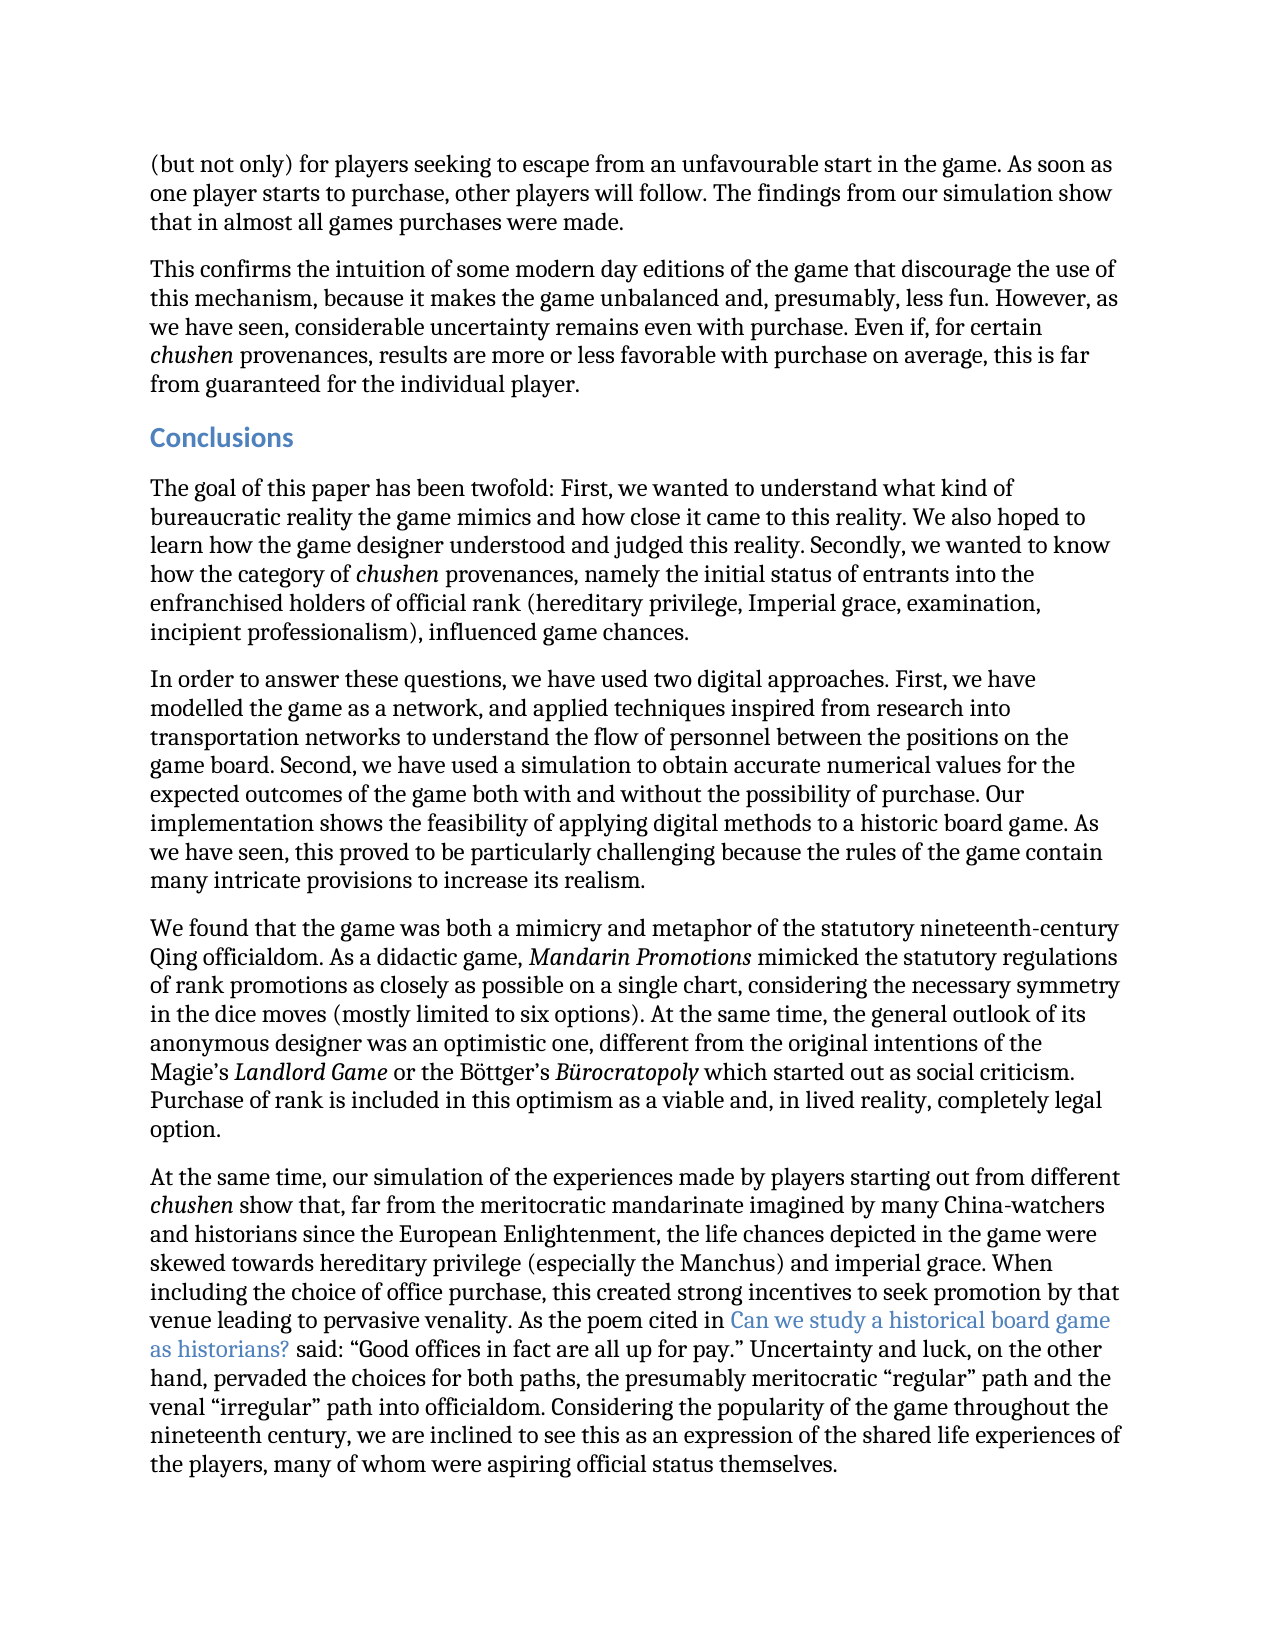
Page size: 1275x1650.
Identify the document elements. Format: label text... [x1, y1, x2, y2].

text We found that the game was both a mimicry and metaphor of the statutory nineteenth-century Qing officialdom. As a didactic game, Mandarin Promotions mimicked the statutory regulations of rank promotions as closely as possible on a single chart, considering the necessary symmetry in the dice moves (mostly limited to six options). At the same time, the general outlook of its anonymous designer was an optimistic one, different from the original intentions of the Magie’s Landlord Game or the Böttger’s Bürocratopoly which started out as social criticism. Purchase of rank is included in this optimism as a viable and, in lived reality, completely legal option. [150, 914, 1125, 1144]
text At the same time, our simulation of the experiences made by players starting out from different chushen show that, far from the meritocratic mandarinate imagined by many China-watchers and historians since the European Enlightenment, the life chances depicted in the game were skewed towards hereditary privilege (especially the Manchus) and imperial grace. When including the choice of office purchase, this created strong incentives to seek promotion by that venue leading to pervasive venality. As the poem cited in Can we study a historical board game as historians? said: “Good offices in fact are all up for pay.” Uncertainty and luck, on the other hand, pervaded the choices for both paths, the presumably meritocratic “regular” path and the venal “irregular” path into officialdom. Considering the popularity of the game throughout the nineteenth century, we are inclined to see this as an expression of the shared life experiences of the players, many of whom were aspiring official status themselves. [150, 1163, 1125, 1479]
subtitle Conclusions [150, 419, 1125, 455]
text This confirms the intuition of some modern day editions of the game that discourage the use of this mechanism, because it makes the game unbalanced and, presumably, less fun. However, as we have seen, considerable uncertainty remains even with purchase. Even if, for certain chushen provenances, results are more or less favorable with purchase on average, this is far from guaranteed for the individual player. [150, 255, 1125, 399]
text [150, 150, 1125, 236]
text The goal of this paper has been twofold: First, we wanted to understand what kind of bureaucratic reality the game mimics and how close it came to this reality. We also hoped to learn how the game designer understood and judged this reality. Secondly, we wanted to know how the category of chushen provenances, namely the initial status of entrants into the enfranchised holders of official rank (hereditary privilege, Imperial grace, examination, incipient professionalism), influenced game chances. [150, 474, 1125, 646]
text In order to answer these questions, we have used two digital approaches. First, we have modelled the game as a network, and applied techniques inspired from research into transportation networks to understand the flow of personnel between the positions on the game board. Second, we have used a simulation to obtain accurate numerical values for the expected outcomes of the game both with and without the possibility of purchase. Our implementation shows the feasibility of applying digital methods to a historic board game. As we have seen, this proved to be particularly challenging because the rules of the game contain many intricate provisions to increase its realism. [150, 665, 1125, 895]
